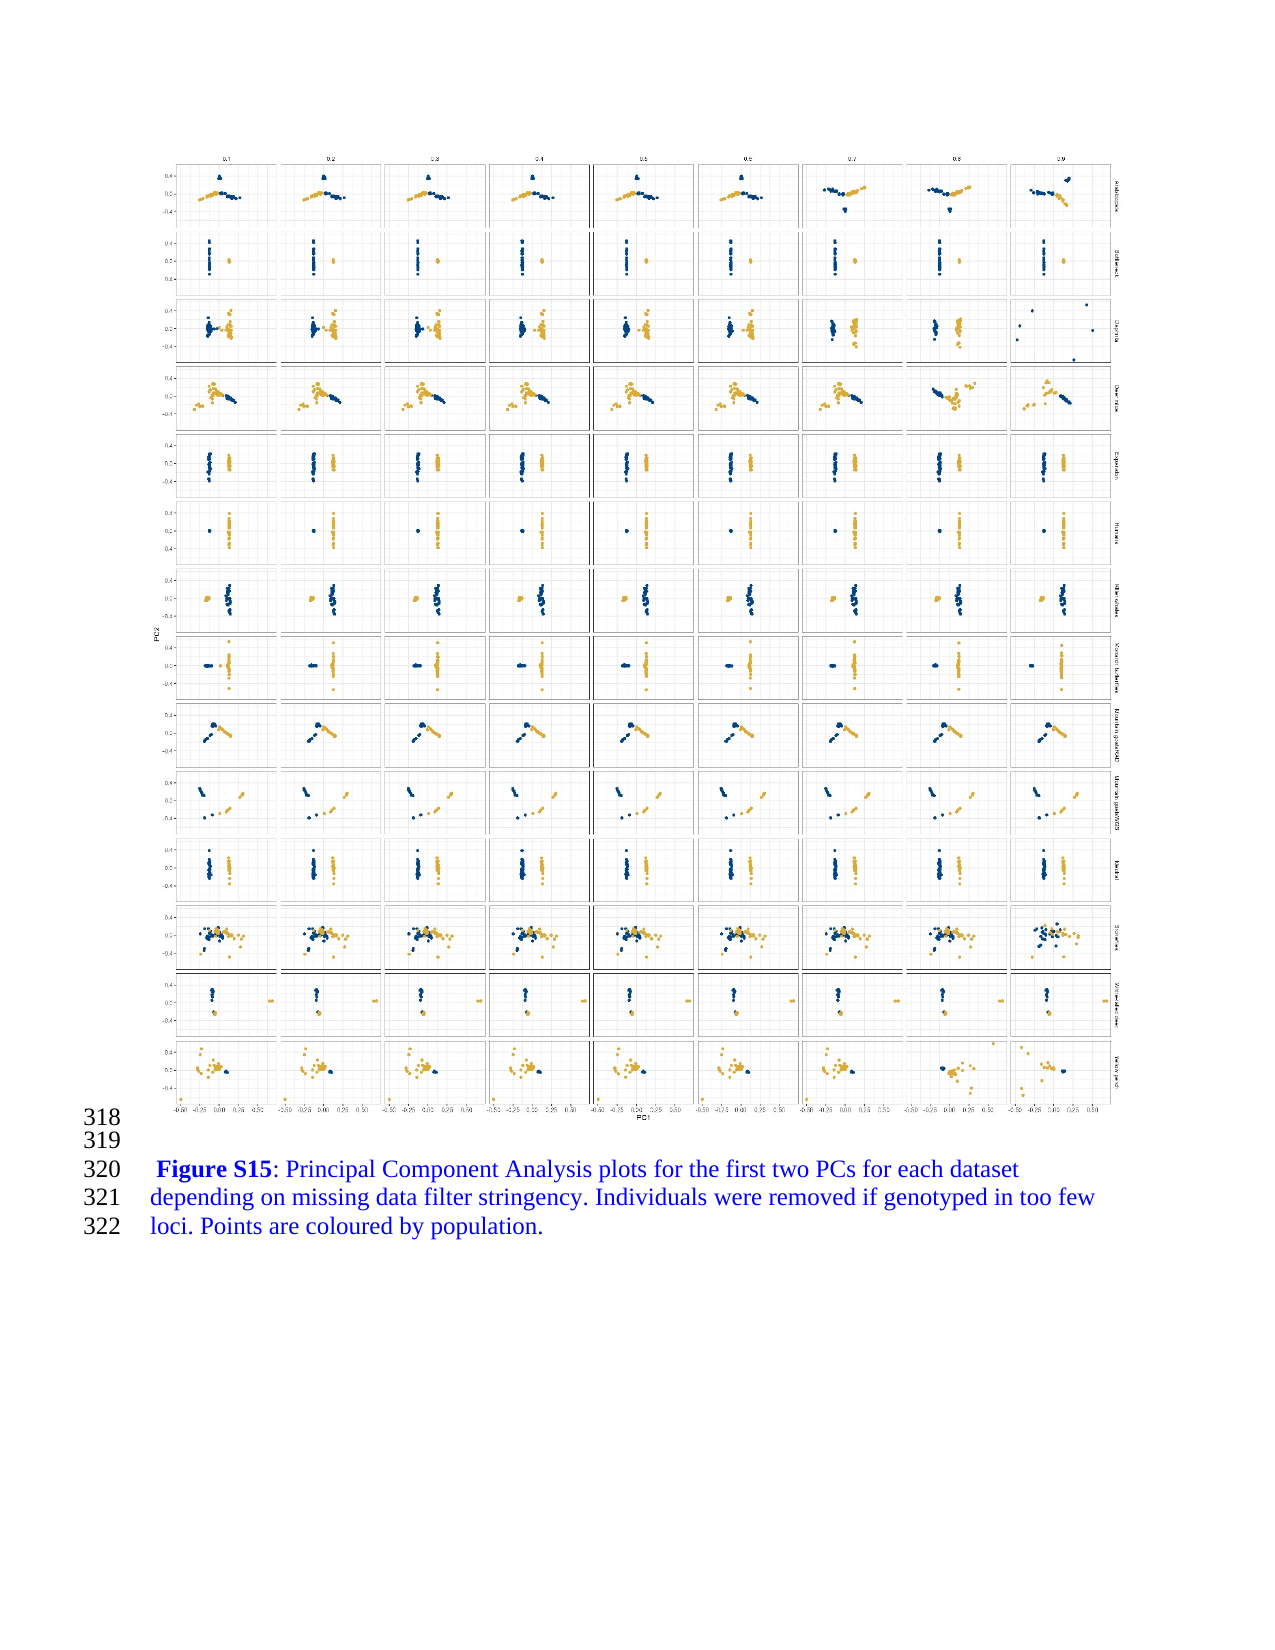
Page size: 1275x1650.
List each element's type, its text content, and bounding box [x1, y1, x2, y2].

text Figure S15: Principal Component Analysis plots for the first two PCs for each dataset depending on missing data filter stringency. Individuals were removed if genotyped in too few loci. Points are coloured by population. [150, 1154, 1125, 1240]
picture [150, 150, 1125, 1125]
